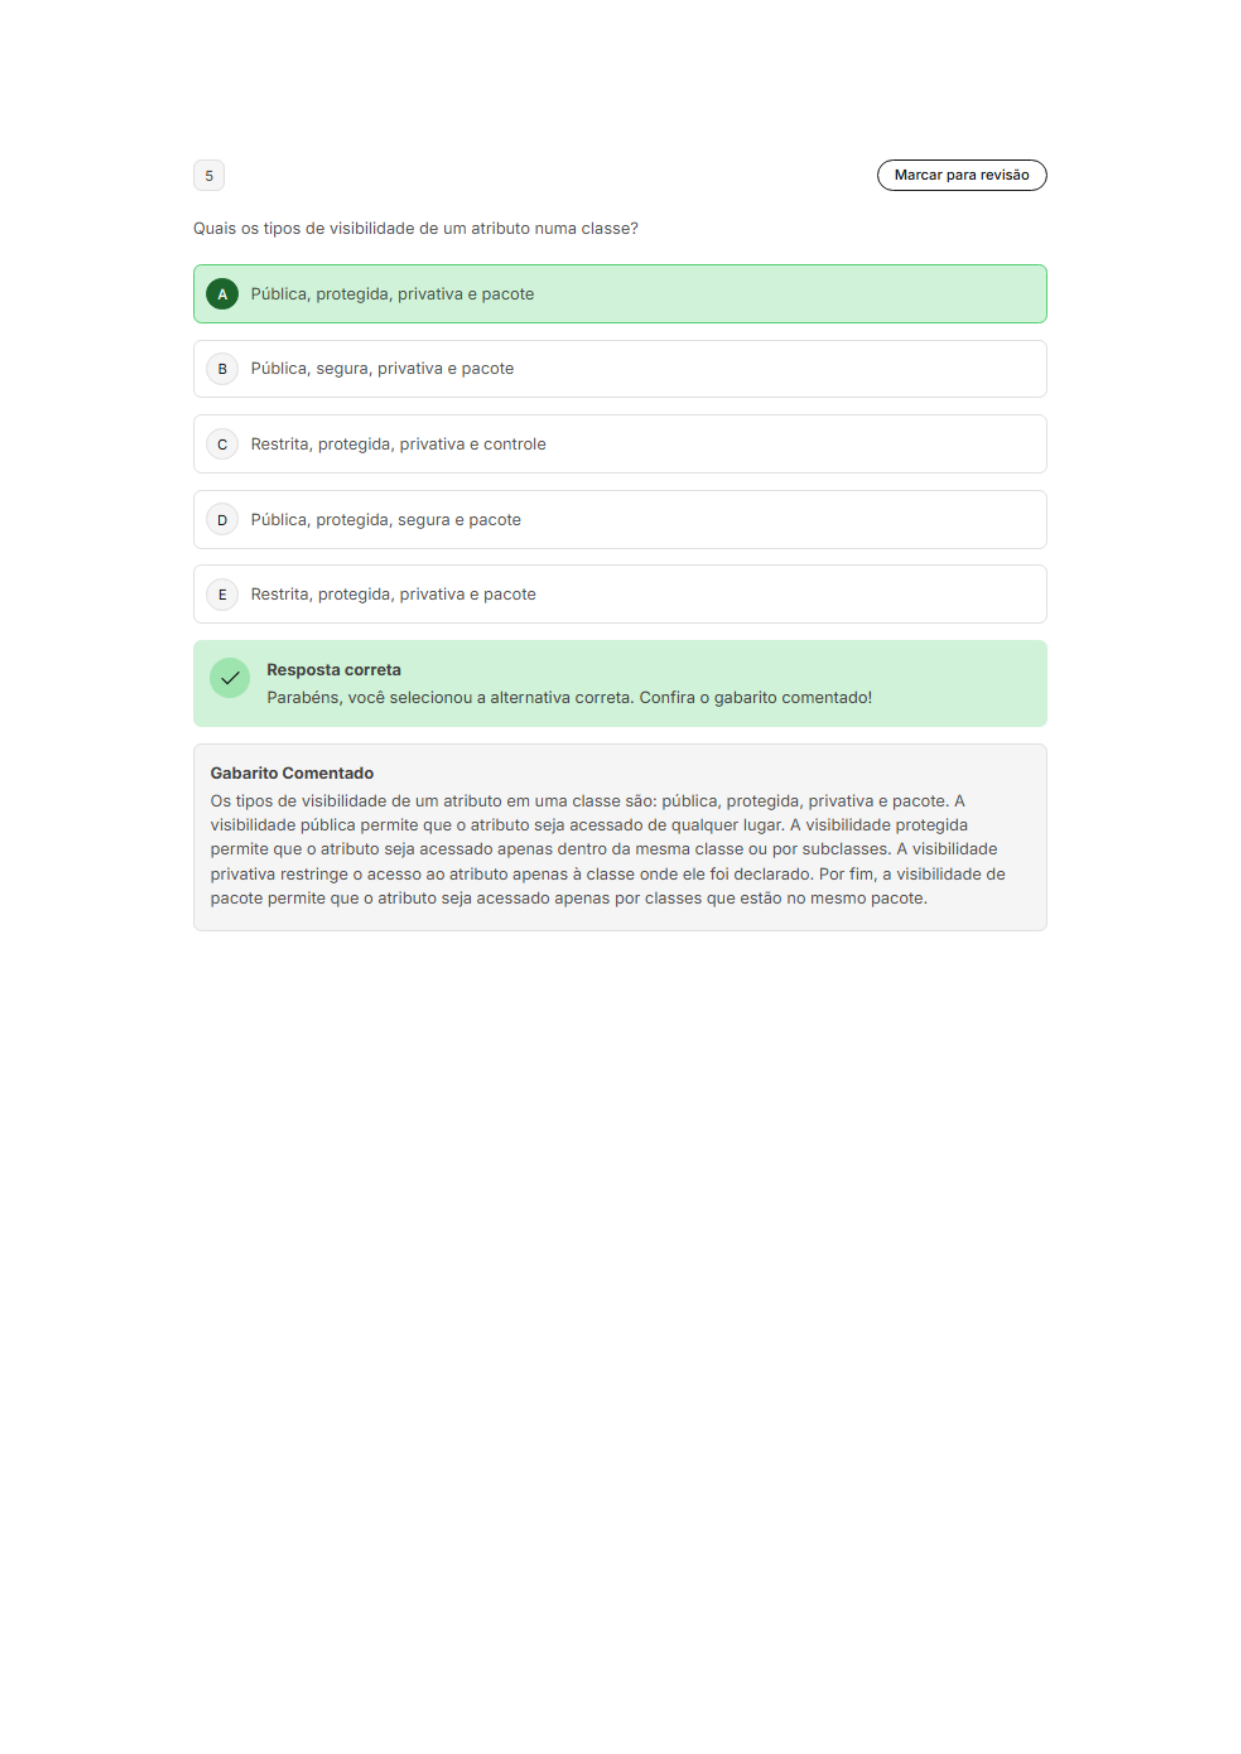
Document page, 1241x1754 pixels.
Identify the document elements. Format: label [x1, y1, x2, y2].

picture [177, 147, 1063, 934]
